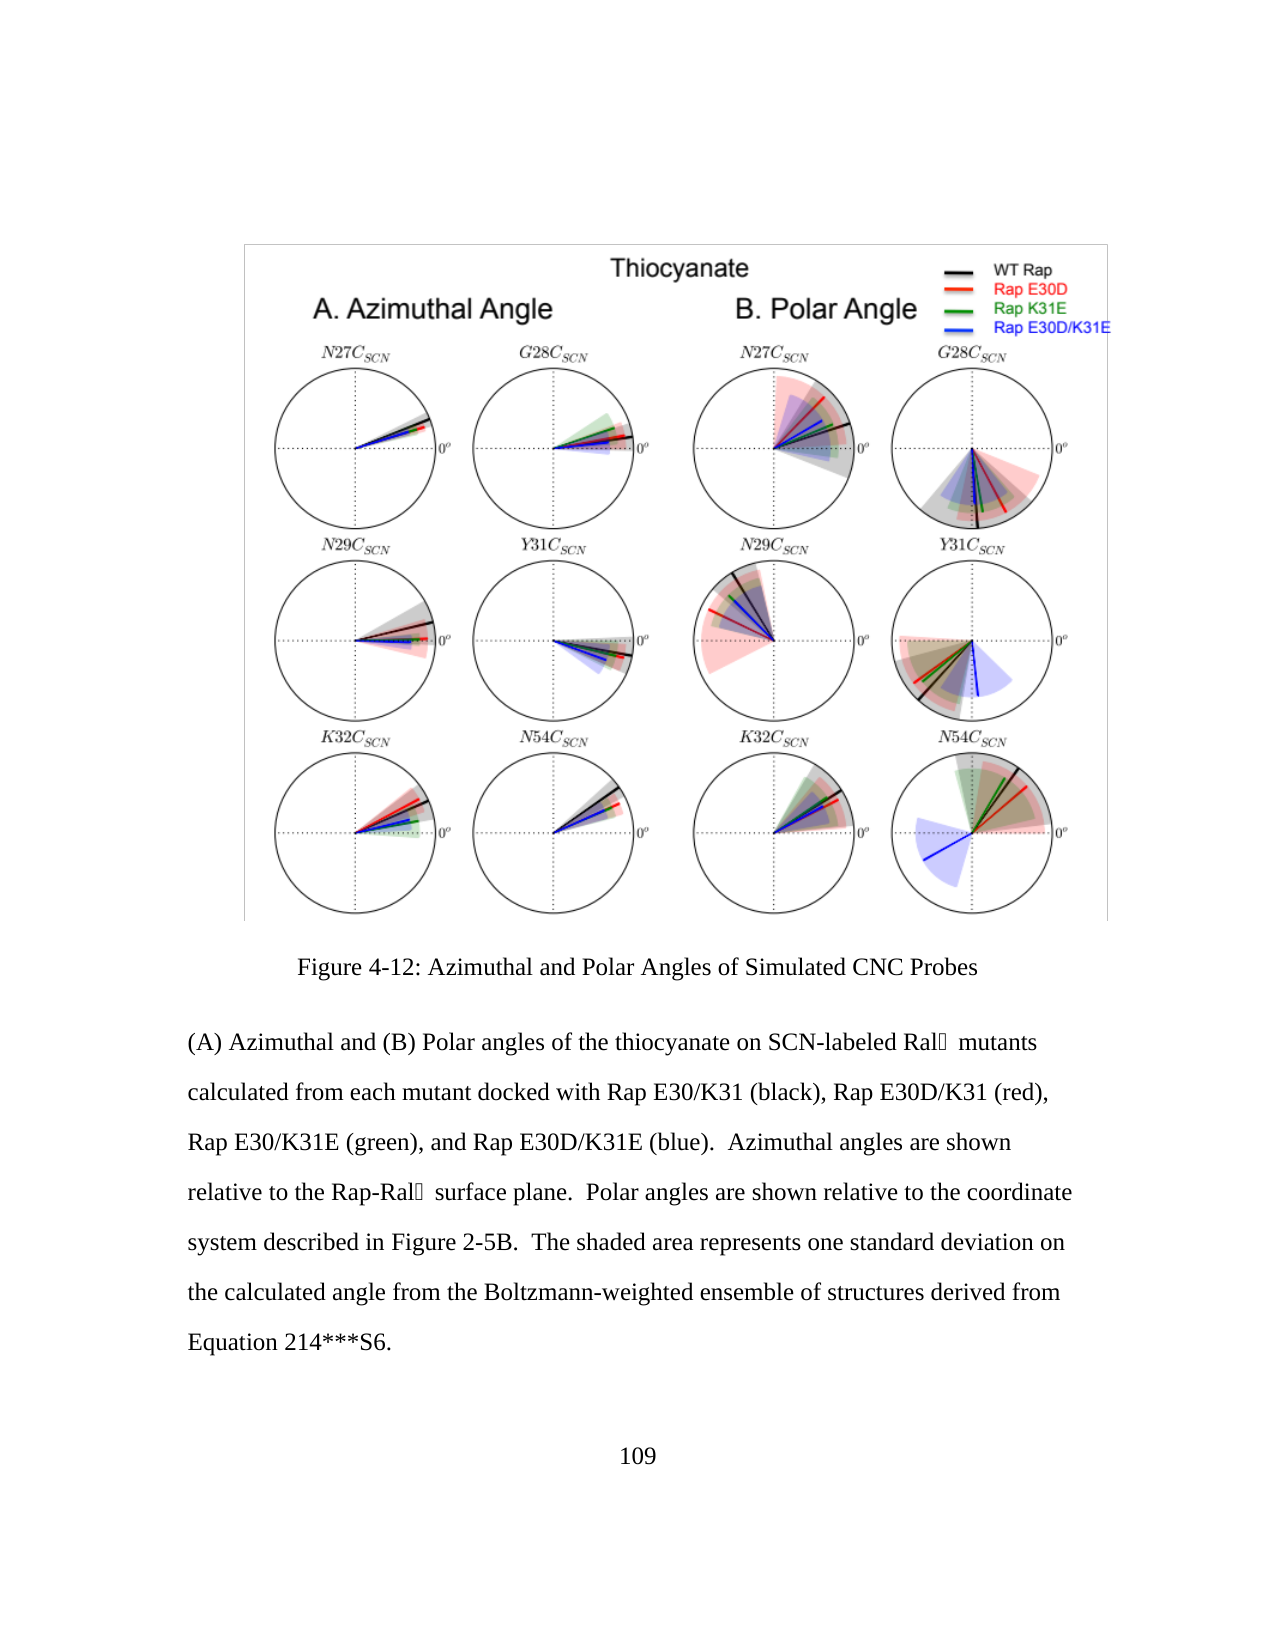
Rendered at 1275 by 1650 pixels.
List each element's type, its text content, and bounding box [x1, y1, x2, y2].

subtitle Figure 4-4: Azimuthal and Polar Angles of Simulated CNC Probes [187, 952, 1087, 981]
text (A) Azimuthal and (B) Polar angles of the thiocyanate on SCN-labeled Ral mutants calculated from each mutant docked with Rap E30/K31 (black), Rap E30D/K31 (red), Rap E30/K31E (green), and Rap E30D/K31E (blue). Azimuthal angles are shown relative to the Rap-Ral surface plane. Polar angles are shown relative to the coordinate system described in Figure 2-5B. The shaded area represents one standard deviation on the calculated angle from the Boltzmann-weighted ensemble of structures derived from Equation ***S6. [187, 1006, 1087, 1356]
